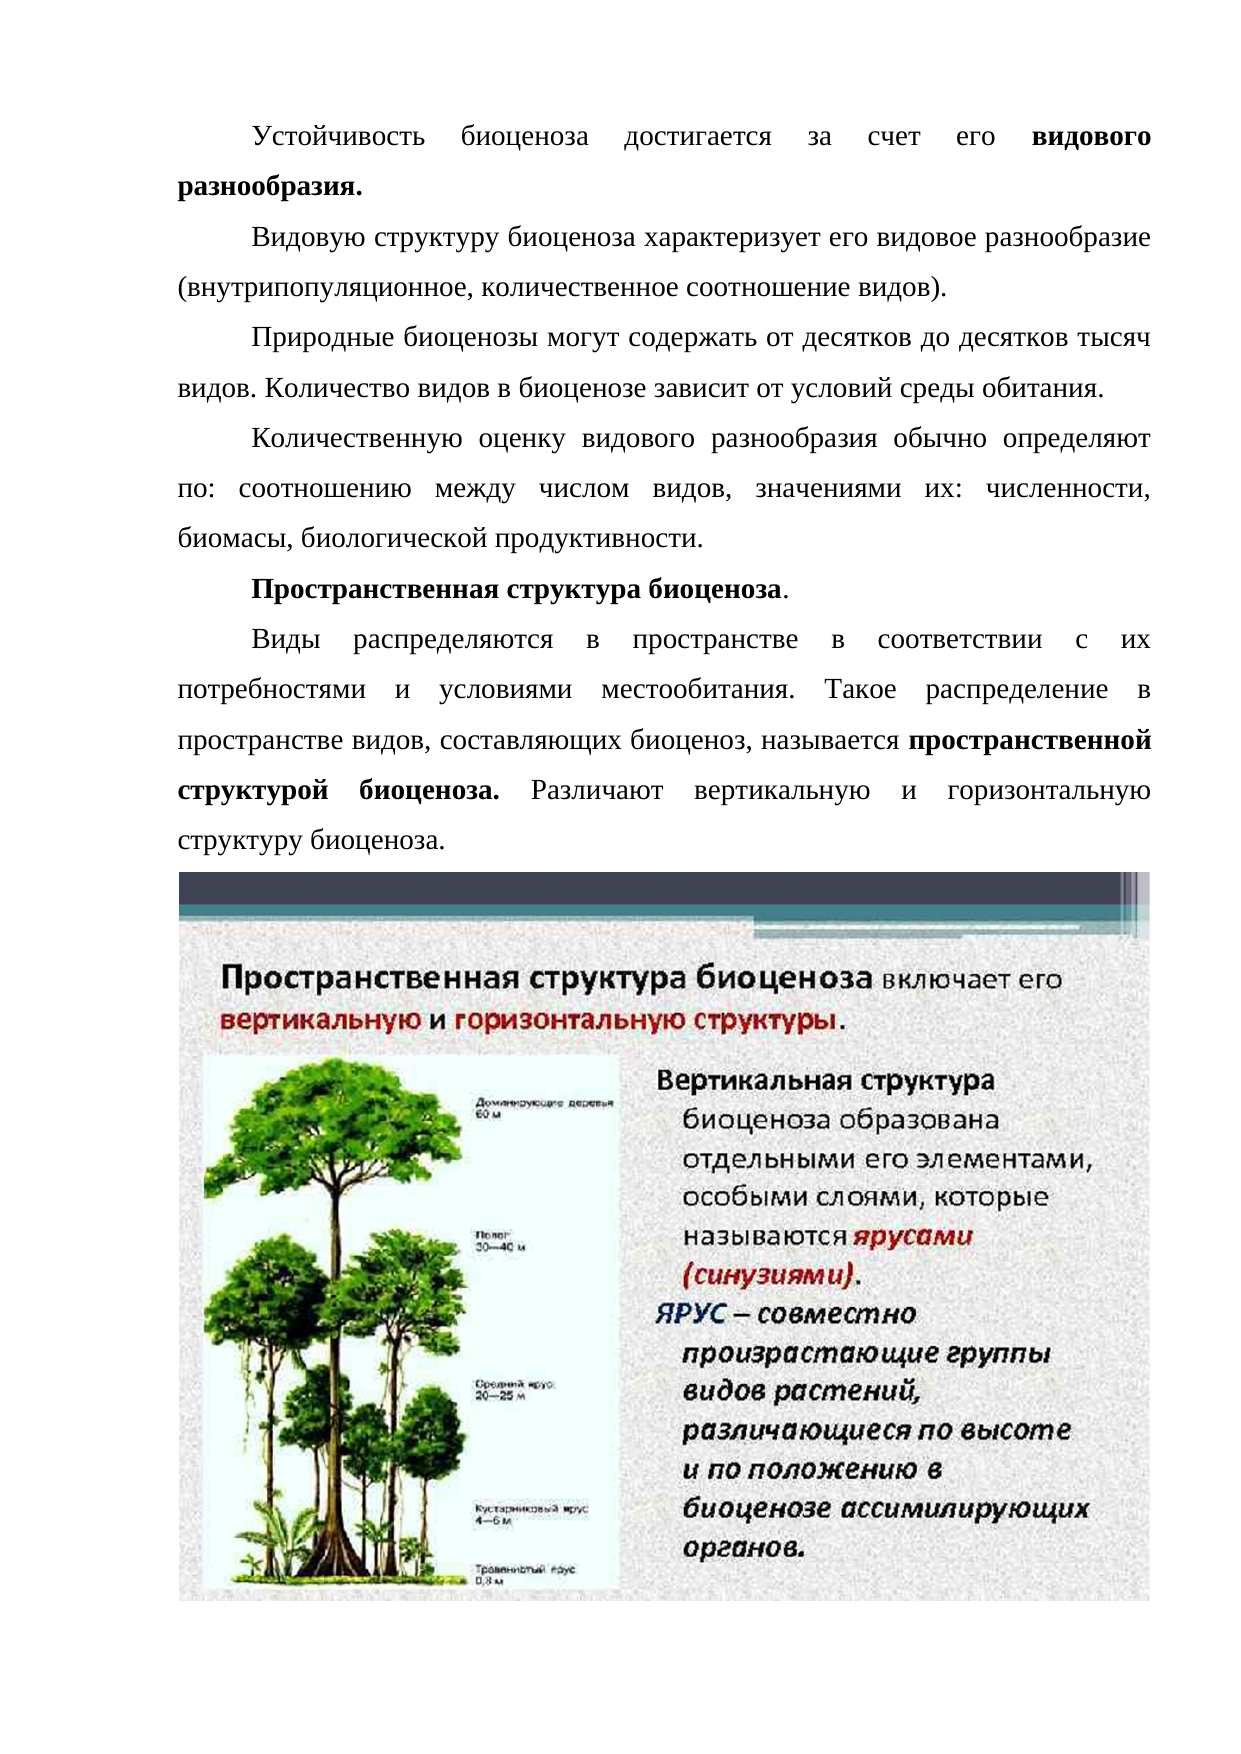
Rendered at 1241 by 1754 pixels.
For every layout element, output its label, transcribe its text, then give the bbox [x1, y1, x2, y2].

text Количественную оценку видового разнообразия обычно определяют по: соотношению между числом видов, значениями их: численности, биомасы, биологической продуктивности. [177, 420, 1152, 554]
picture [179, 872, 1150, 1601]
text Виды распределяются в пространстве в соответствии с их потребностями и условиями местообитания. Такое распределение в пространстве видов, составляющих биоценоз, называется пространственной структурой биоценоза. Различают вертикальную и горизонтальную структуру биоценоза. [177, 621, 1152, 856]
text Природные биоценозы могут содержать от десятков до десятков тысяч видов. Количество видов в биоценозе зависит от условий среды обитания. [177, 319, 1152, 403]
text Видовую структуру биоценоза характеризует его видовое разнообразие (внутрипопуляционное, количественное соотношение видов). [177, 219, 1152, 303]
text Пространственная структура биоценоза. [177, 571, 1152, 604]
text Устойчивость биоценоза достигается за счет его видового разнообразия. [177, 118, 1152, 202]
